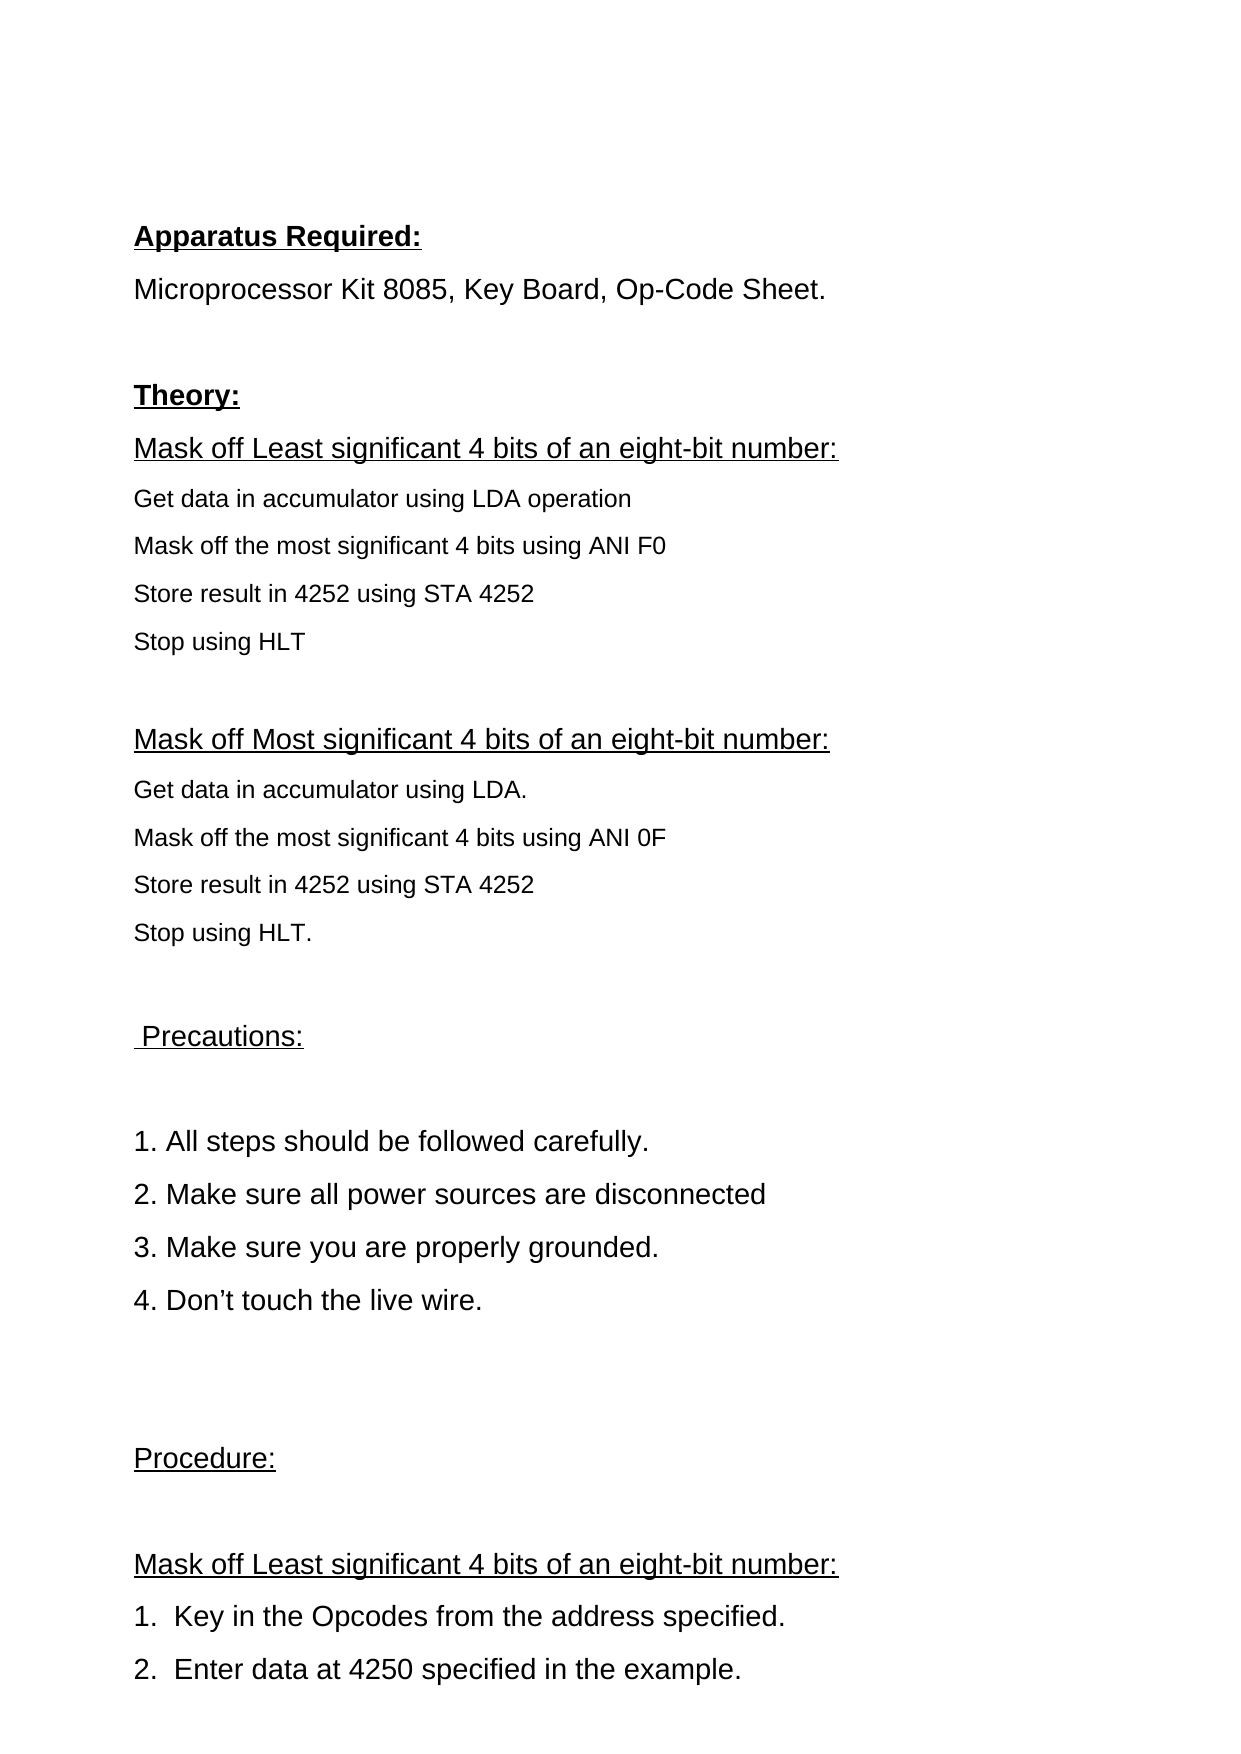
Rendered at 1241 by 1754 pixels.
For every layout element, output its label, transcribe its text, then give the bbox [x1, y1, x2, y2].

text Microprocessor Kit 8085, Key Board, Op-Code Sheet. [133, 272, 1103, 306]
text 1. All steps should be followed carefully. [133, 1124, 1103, 1158]
text 4. Don’t touch the live wire. [133, 1283, 1103, 1316]
text Mask off the most significant 4 bits using ANI F0 [133, 531, 1103, 560]
text Store result in 4252 using STA 4252 [133, 579, 1103, 608]
text 1. Key in the Opcodes from the address specified. [133, 1599, 1103, 1633]
text Precautions: [133, 1018, 1103, 1052]
text Stop using HLT. [133, 918, 1103, 947]
text Store result in 4252 using STA 4252 [133, 870, 1103, 899]
text Get data in accumulator using LDA. [133, 775, 1103, 804]
text Get data in accumulator using LDA operation [133, 483, 1103, 512]
text Mask off Most significant 4 bits of an eight-bit number: [133, 722, 1103, 756]
text 2. Enter data at 4250 specified in the example. [133, 1652, 1103, 1686]
text Procedure: [133, 1441, 1103, 1474]
text 3. Make sure you are properly grounded. [133, 1230, 1103, 1263]
text 2. Make sure all power sources are disconnected [133, 1177, 1103, 1211]
text Mask off the most significant 4 bits using ANI 0F [133, 823, 1103, 851]
text Stop using HLT [133, 627, 1103, 655]
text Apparatus Required: [133, 219, 1103, 253]
text Mask off Least significant 4 bits of an eight-bit number: [133, 1547, 1103, 1580]
text Mask off Least significant 4 bits of an eight-bit number: [133, 431, 1103, 464]
text Theory: [133, 378, 1103, 411]
